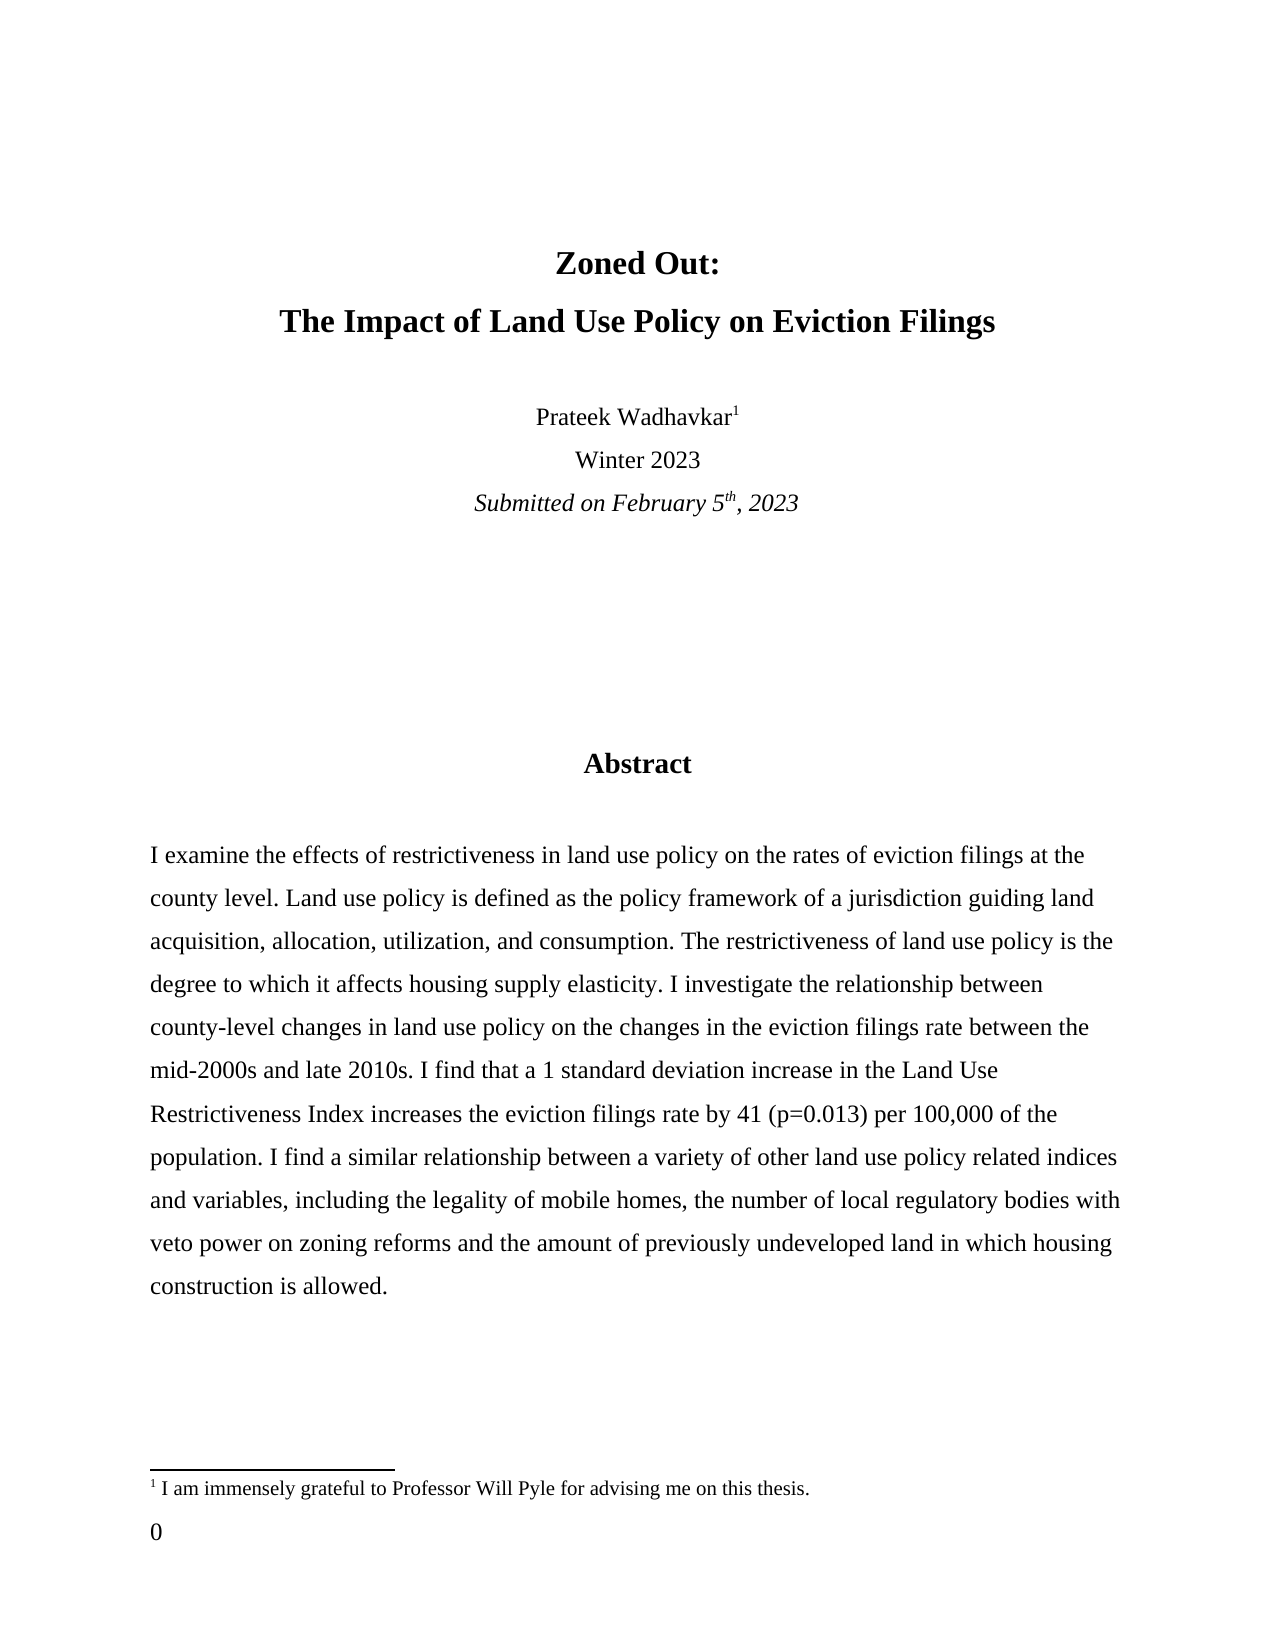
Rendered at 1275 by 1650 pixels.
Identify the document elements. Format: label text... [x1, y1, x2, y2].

text Submitted on February 5th, 2023 [150, 488, 1125, 517]
text Prateek Wadhavkar [150, 402, 1125, 430]
text The Impact of Land Use Policy on Eviction Filings [150, 301, 1125, 339]
text Abstract [150, 747, 1125, 780]
text Zoned Out: [150, 243, 1125, 282]
text Winter 2023 [150, 445, 1125, 473]
text I examine the effects of restrictiveness in land use policy on the rates of eviction filings at the county level. Land use policy is defined as the policy framework of a jurisdiction guiding land acquisition, allocation, utilization, and consumption. The restrictiveness of land use policy is the degree to which it affects housing supply elasticity. I investigate the relationship between county-level changes in land use policy on the changes in the eviction filings rate between the mid-2000s and late 2010s. I find that a 1 standard deviation increase in the Land Use Restrictiveness Index increases the eviction filings rate by 41 (p=0.013) per 100,000 of the population. I find a similar relationship between a variety of other land use policy related indices and variables, including the legality of mobile homes, the number of local regulatory bodies with veto power on zoning reforms and the amount of previously undeveloped land in which housing construction is allowed. [150, 840, 1125, 1300]
